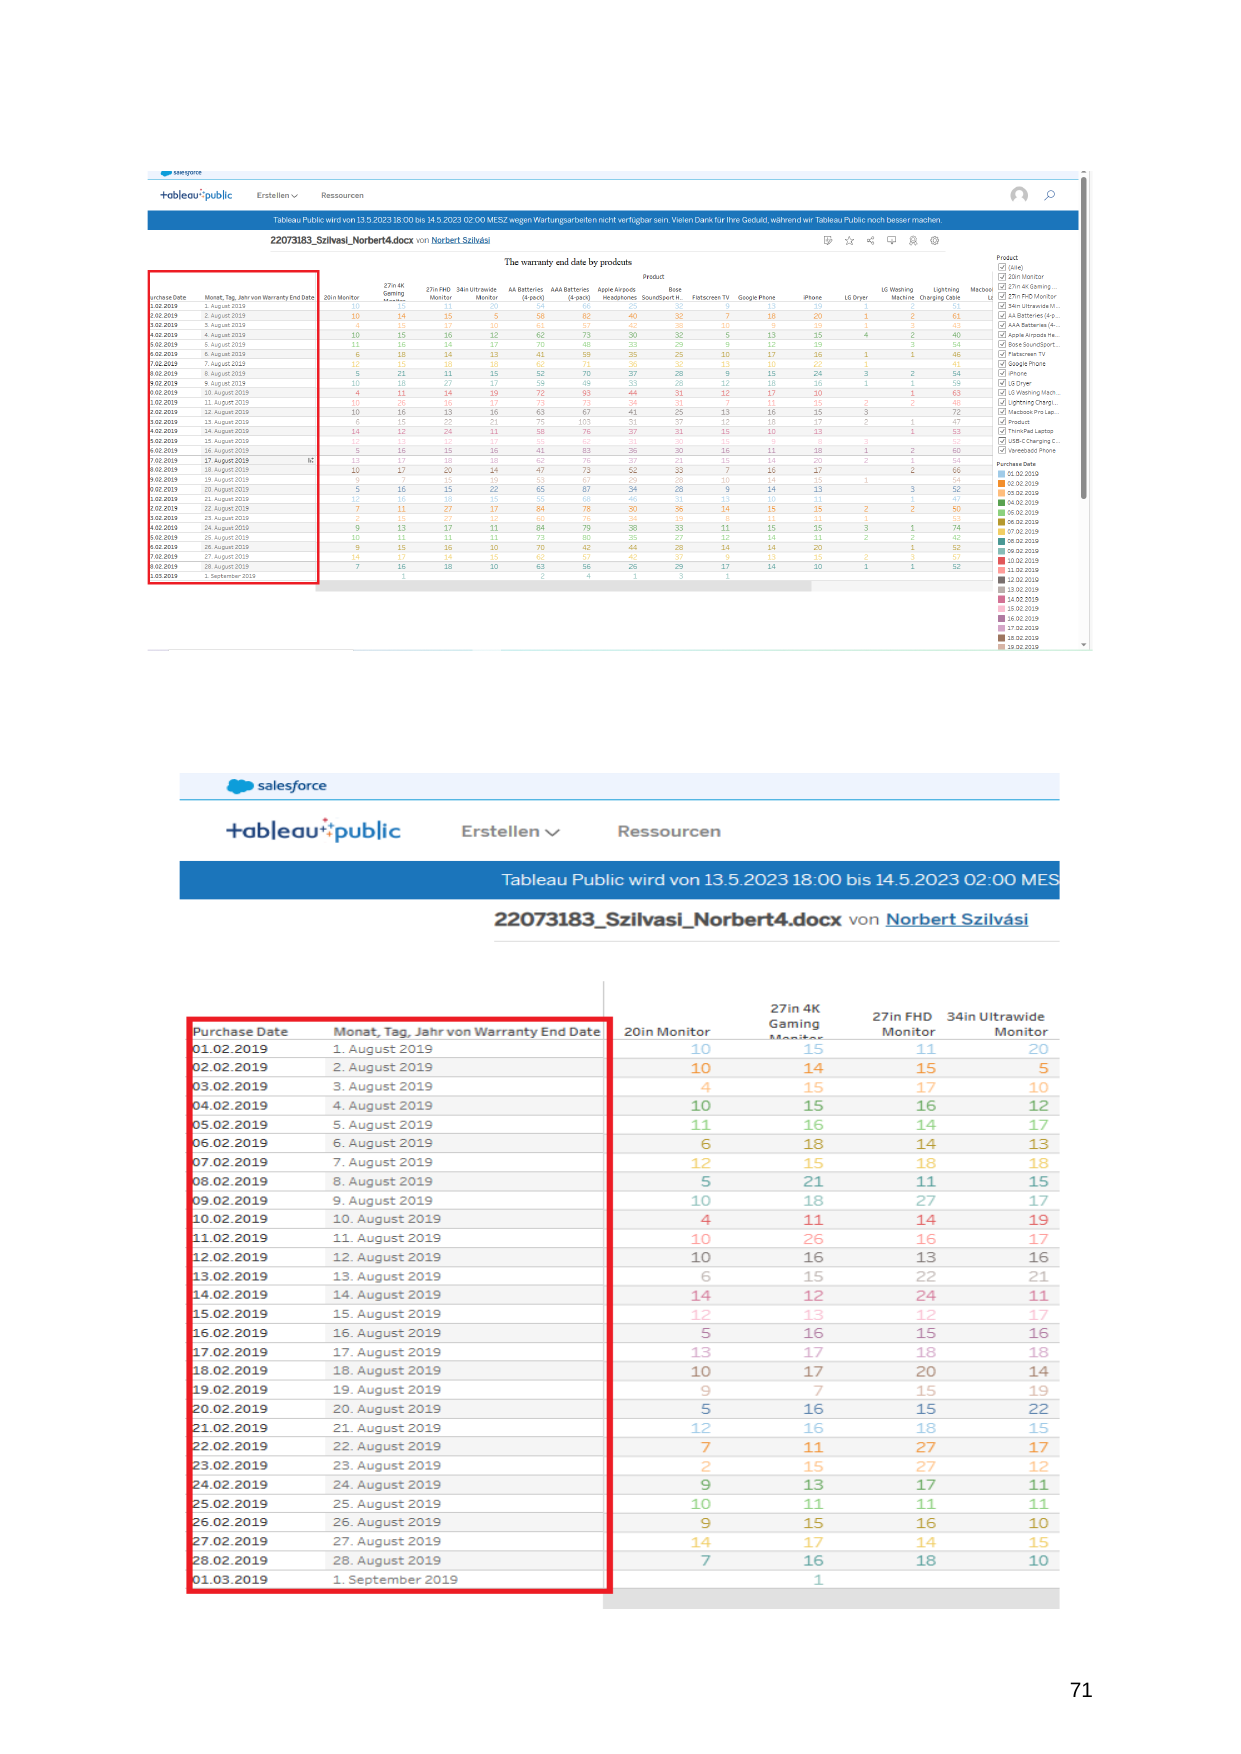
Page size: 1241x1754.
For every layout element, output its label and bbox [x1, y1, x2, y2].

picture [147, 171, 1093, 651]
picture [179, 773, 1061, 1609]
